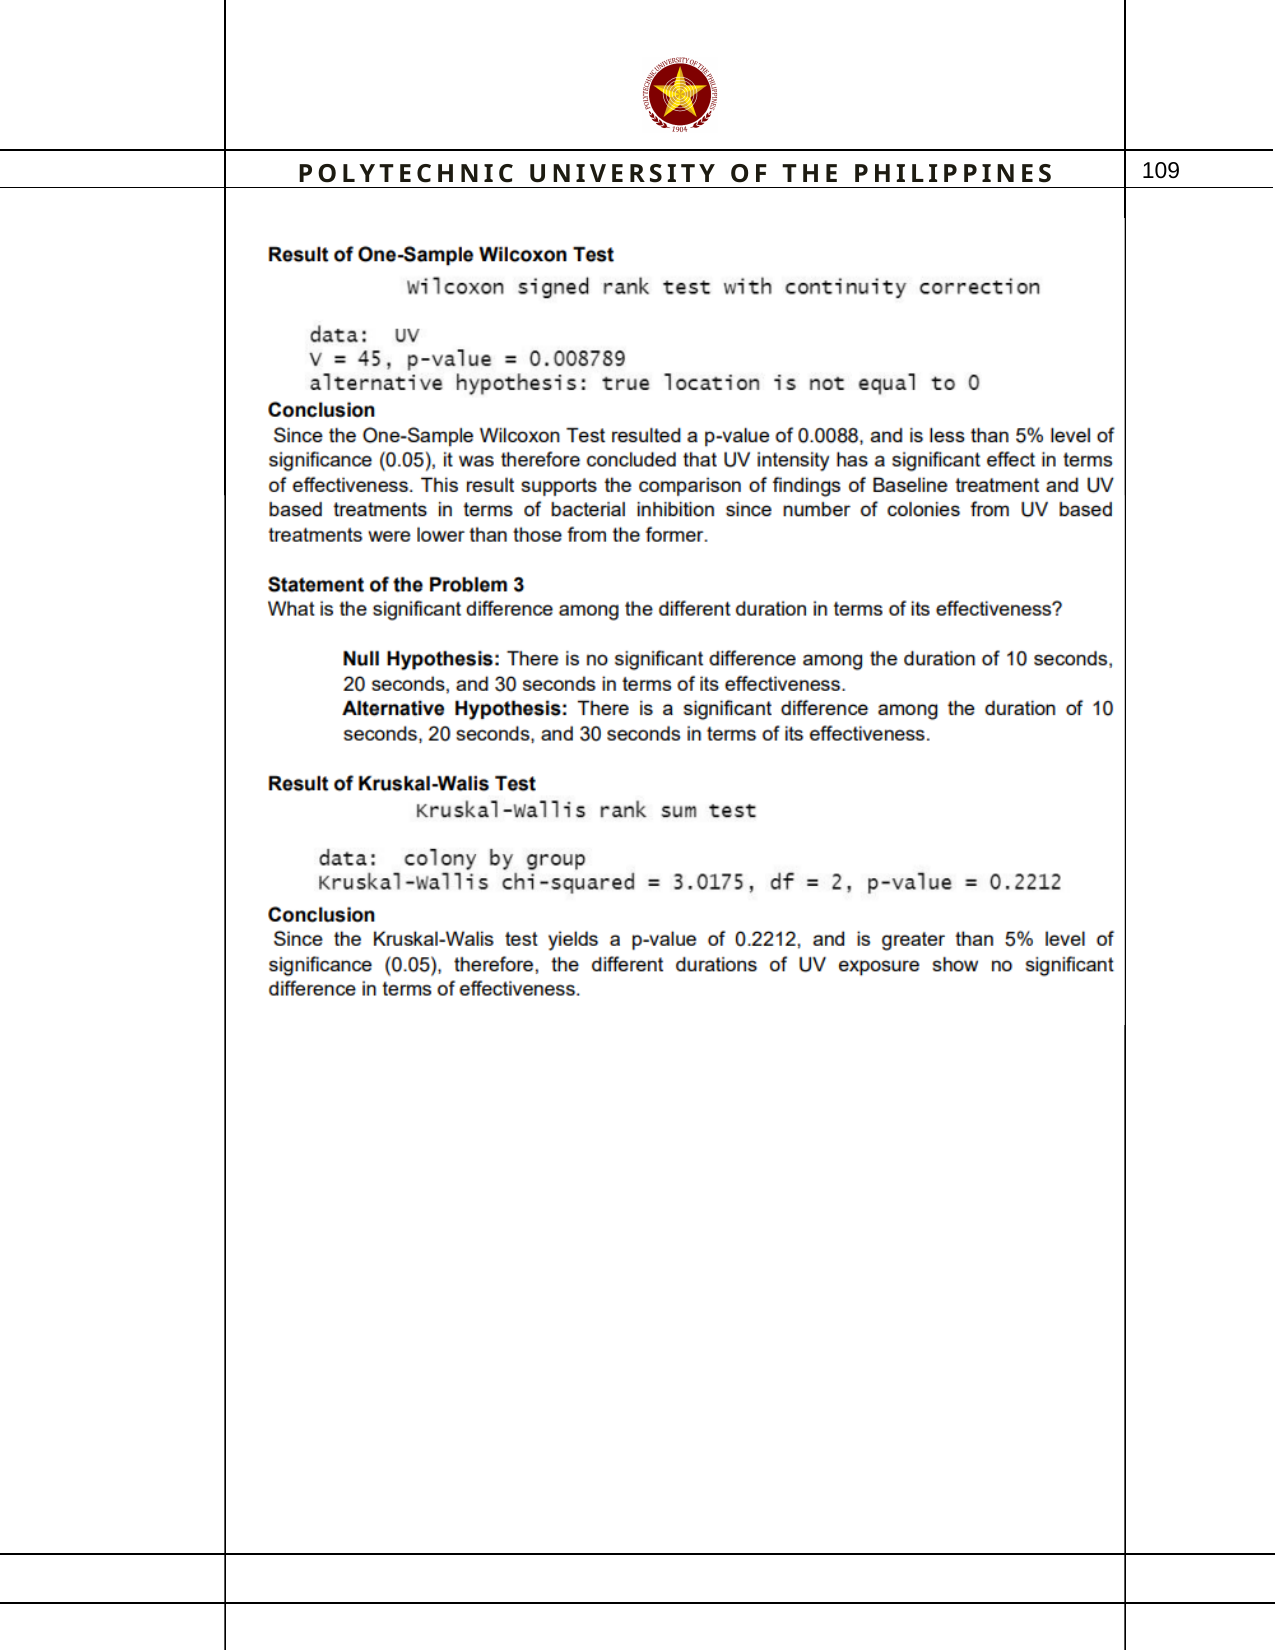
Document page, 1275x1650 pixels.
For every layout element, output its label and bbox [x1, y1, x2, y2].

picture [239, 218, 1125, 1025]
picture [642, 57, 718, 133]
